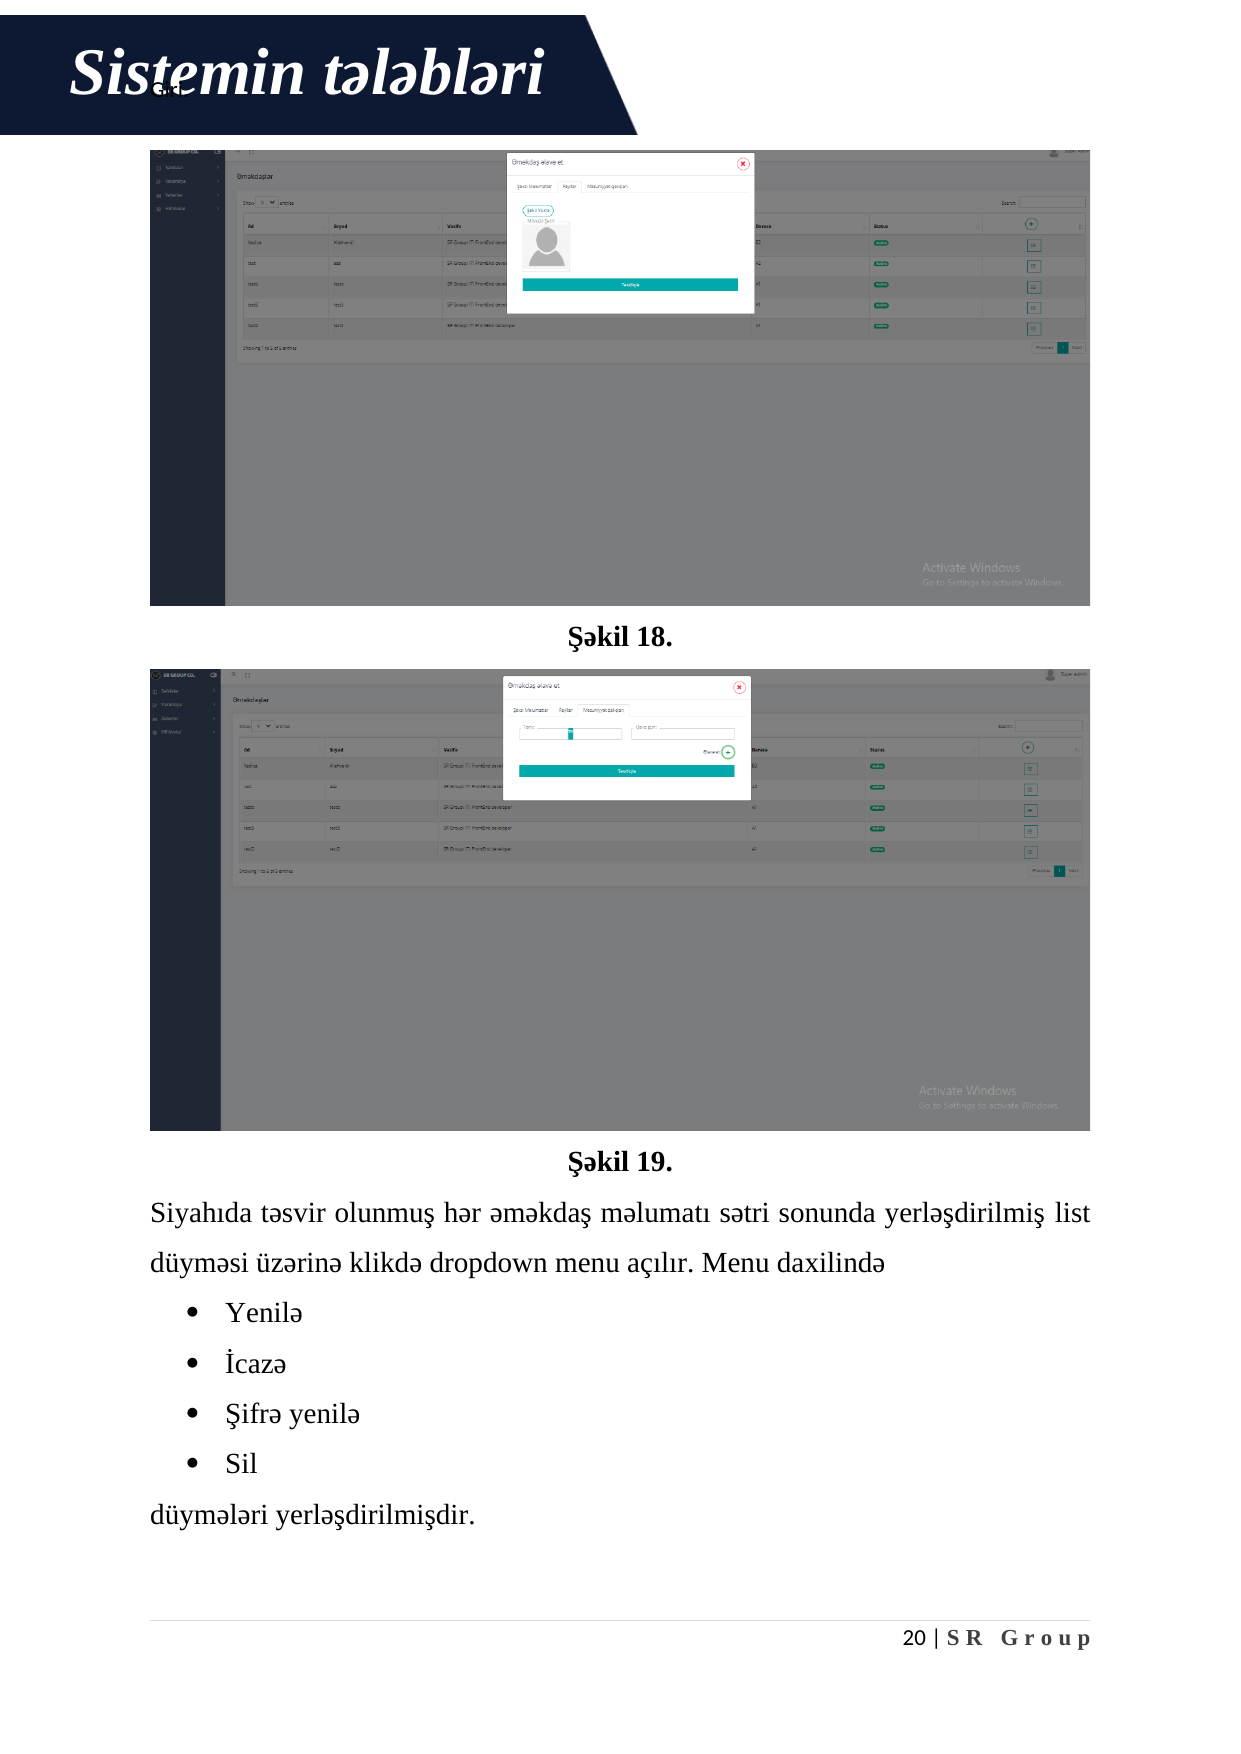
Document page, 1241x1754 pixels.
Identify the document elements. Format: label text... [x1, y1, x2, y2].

text düymələri yerləşdirilmişdir. [150, 1497, 1090, 1531]
picture [150, 150, 1091, 606]
picture [150, 669, 1091, 1131]
text Siyahıda təsvir olunmuş hər əməkdaş məlumatı sətri sonunda yerləşdirilmiş list düyməsi üzərinə klikdə dropdown menu açılır. Menu daxilində [150, 1195, 1090, 1278]
text Şəkil 18. [150, 619, 1090, 653]
list Yenilə [187, 1295, 1090, 1329]
list İcazə [187, 1346, 1090, 1379]
list Şifrə yenilə [187, 1396, 1090, 1430]
text Şəkil 19. [150, 1144, 1090, 1178]
list Sil [187, 1447, 1090, 1480]
picture [0, 15, 1239, 135]
